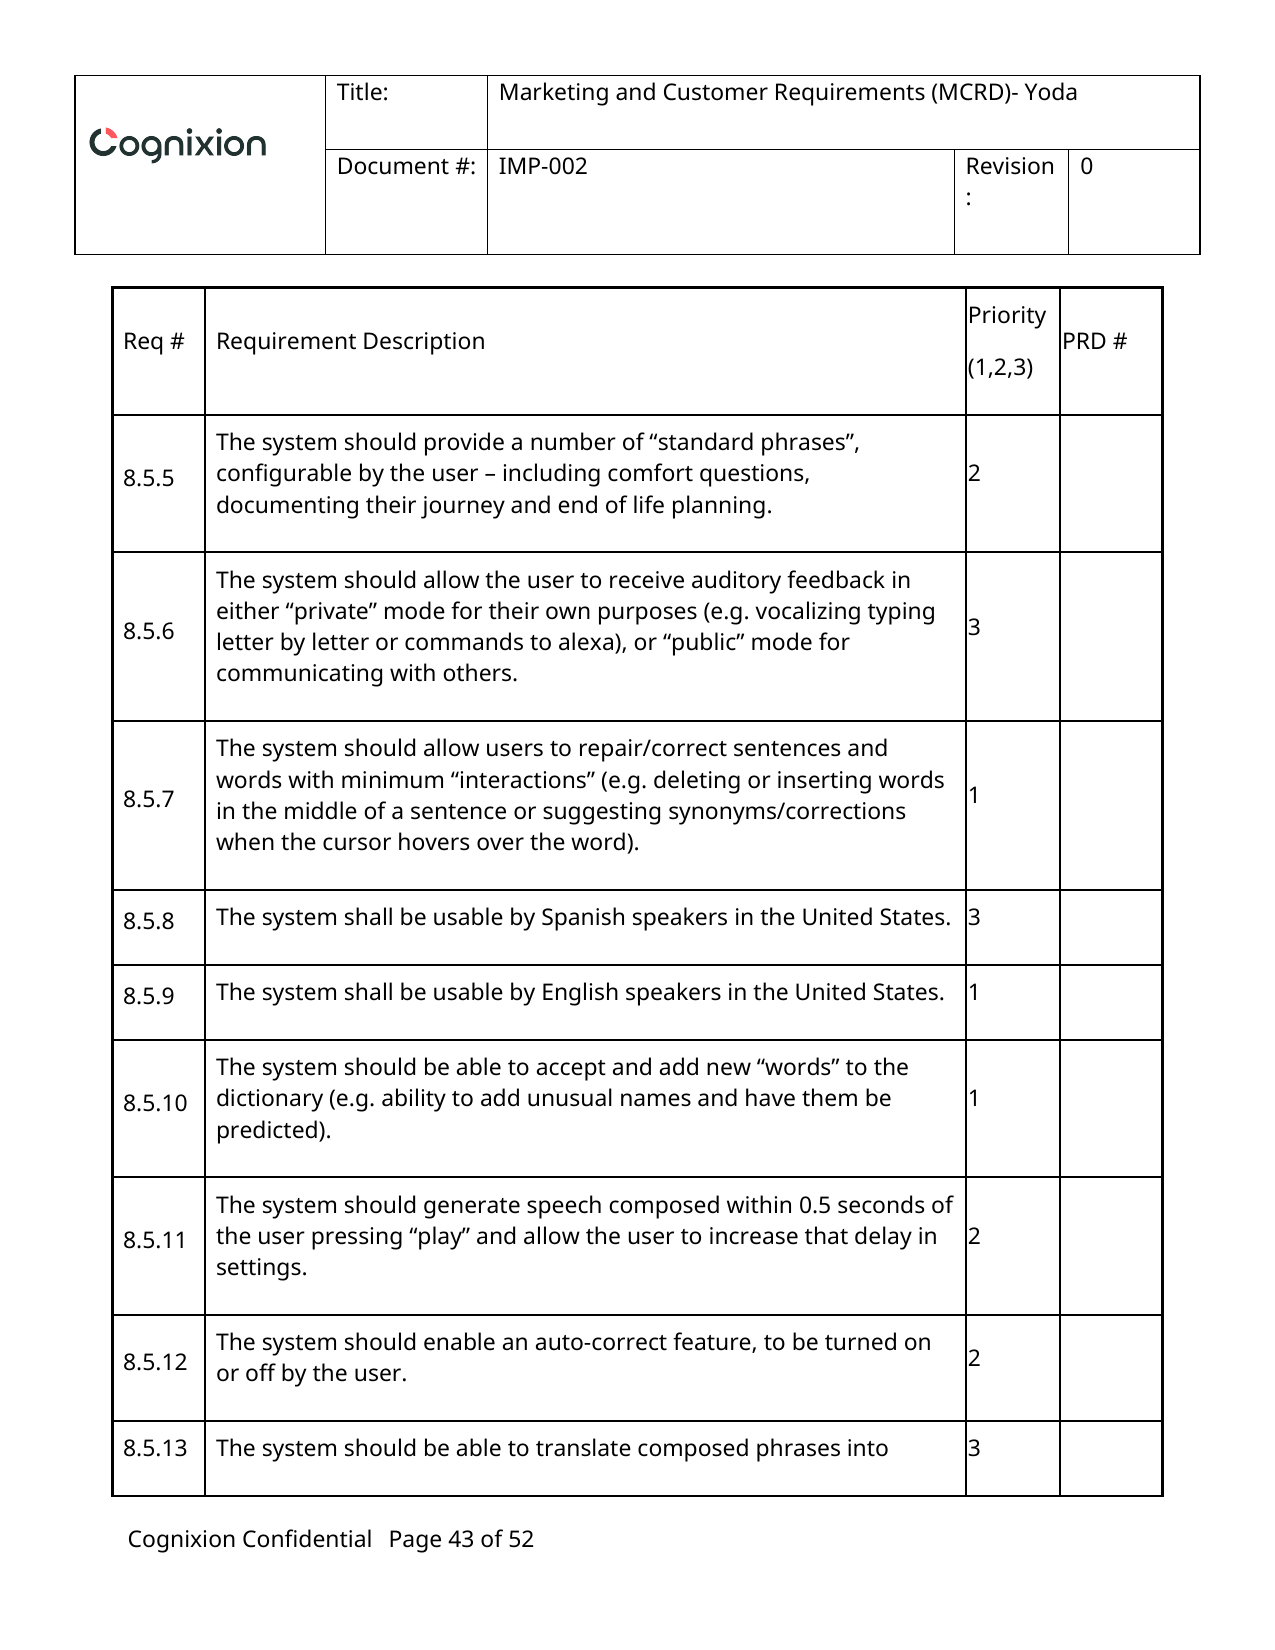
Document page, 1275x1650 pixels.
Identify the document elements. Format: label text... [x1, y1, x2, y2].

table_cell [1061, 722, 1161, 888]
table_cell [1061, 891, 1161, 963]
table_cell 2 [967, 1316, 1059, 1420]
table_cell The system should generate speech composed within 0.5 seconds of the user pressing “play” and allow the user to increase that delay in settings. [206, 1178, 965, 1313]
table_cell The system should provide a number of “standard phrases”, configurable by the user – including comfort questions, documenting their journey and end of life planning. [206, 416, 965, 551]
table_cell [1061, 1316, 1161, 1420]
table_header Requirement Description [206, 289, 965, 413]
table_cell [1061, 966, 1161, 1038]
table_cell 3 [967, 553, 1059, 720]
table_header Priority (1,2,3) [967, 289, 1059, 413]
table_cell [114, 553, 204, 720]
table_cell The system should be able to translate composed phrases into different languages using internet translation systems. [206, 1422, 965, 1495]
table_header Req # [114, 289, 204, 413]
table_cell 1 [967, 722, 1059, 888]
table_cell [1061, 416, 1161, 551]
table_cell [1061, 1422, 1161, 1495]
table_cell [114, 1178, 204, 1313]
table_cell 2 [967, 1178, 1059, 1313]
table_cell [114, 1041, 204, 1176]
table_cell 1 [967, 966, 1059, 1038]
table_cell [1061, 1178, 1161, 1313]
table_cell The system shall be usable by Spanish speakers in the United States. [206, 891, 965, 963]
table_cell The system should allow users to repair/correct sentences and words with minimum “interactions” (e.g. deleting or inserting words in the middle of a sentence or suggesting synonyms/corrections when the cursor hovers over the word). [206, 722, 965, 888]
table_header PRD # [1061, 289, 1161, 413]
table_cell [114, 891, 204, 963]
table_cell [114, 722, 204, 888]
table_cell 3 [967, 891, 1059, 963]
table_cell [1061, 1041, 1161, 1176]
table_cell [114, 416, 204, 551]
table_cell [1061, 553, 1161, 720]
picture [86, 122, 275, 166]
table_cell 1 [967, 1041, 1059, 1176]
table_cell The system should be able to accept and add new “words” to the dictionary (e.g. ability to add unusual names and have them be predicted). [206, 1041, 965, 1176]
table_cell The system shall be usable by English speakers in the United States. [206, 966, 965, 1038]
table_cell [114, 966, 204, 1038]
table_cell [114, 1422, 204, 1495]
table_cell 3 [967, 1422, 1059, 1495]
table_cell [114, 1316, 204, 1420]
table_cell The system should enable an auto-correct feature, to be turned on or off by the user. [206, 1316, 965, 1420]
table_cell The system should allow the user to receive auditory feedback in either “private” mode for their own purposes (e.g. vocalizing typing letter by letter or commands to alexa), or “public” mode for communicating with others. [206, 553, 965, 720]
table_cell 2 [967, 416, 1059, 551]
